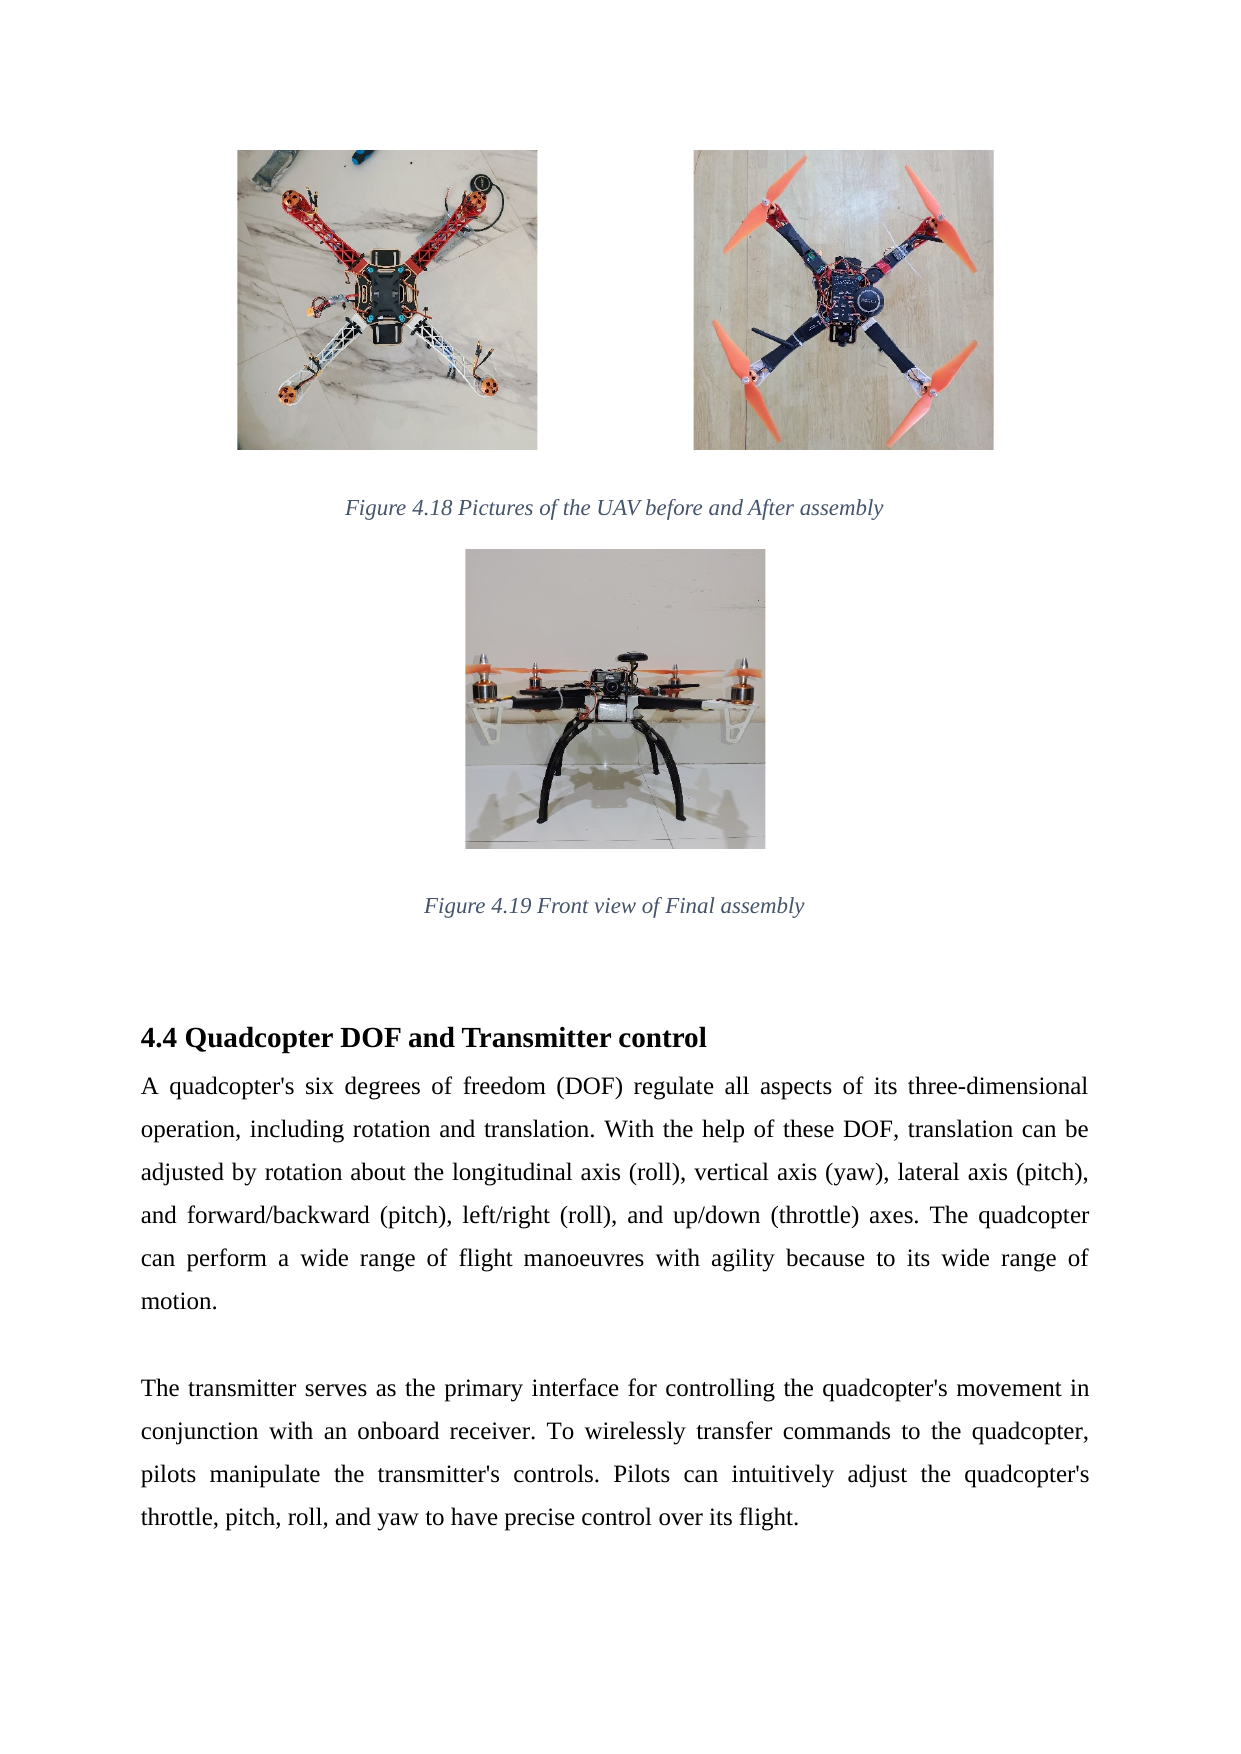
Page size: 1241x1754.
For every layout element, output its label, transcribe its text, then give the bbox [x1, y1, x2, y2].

picture [237, 150, 538, 450]
picture [465, 549, 766, 849]
subtitle 4.4 Quadcopter DOF and Transmitter control [141, 1020, 1090, 1054]
text The transmitter serves as the primary interface for controlling the quadcopter's movement in conjunction with an onboard receiver. To wirelessly transfer commands to the quadcopter, pilots manipulate the transmitter's controls. Pilots can intuitively adjust the quadcopter's throttle, pitch, roll, and yaw to have precise control over its flight. [141, 1329, 1090, 1531]
picture [693, 150, 994, 450]
text A quadcopter's six degrees of freedom (DOF) regulate all aspects of its three-dimensional operation, including rotation and translation. With the help of these DOF, translation can be adjusted by rotation about the longitudinal axis (roll), vertical axis (yaw), lateral axis (pitch), and forward/backward (pitch), left/right (roll), and up/down (throttle) axes. The quadcopter can perform a wide range of flight manoeuvres with agility because to its wide range of motion. [141, 1071, 1090, 1315]
